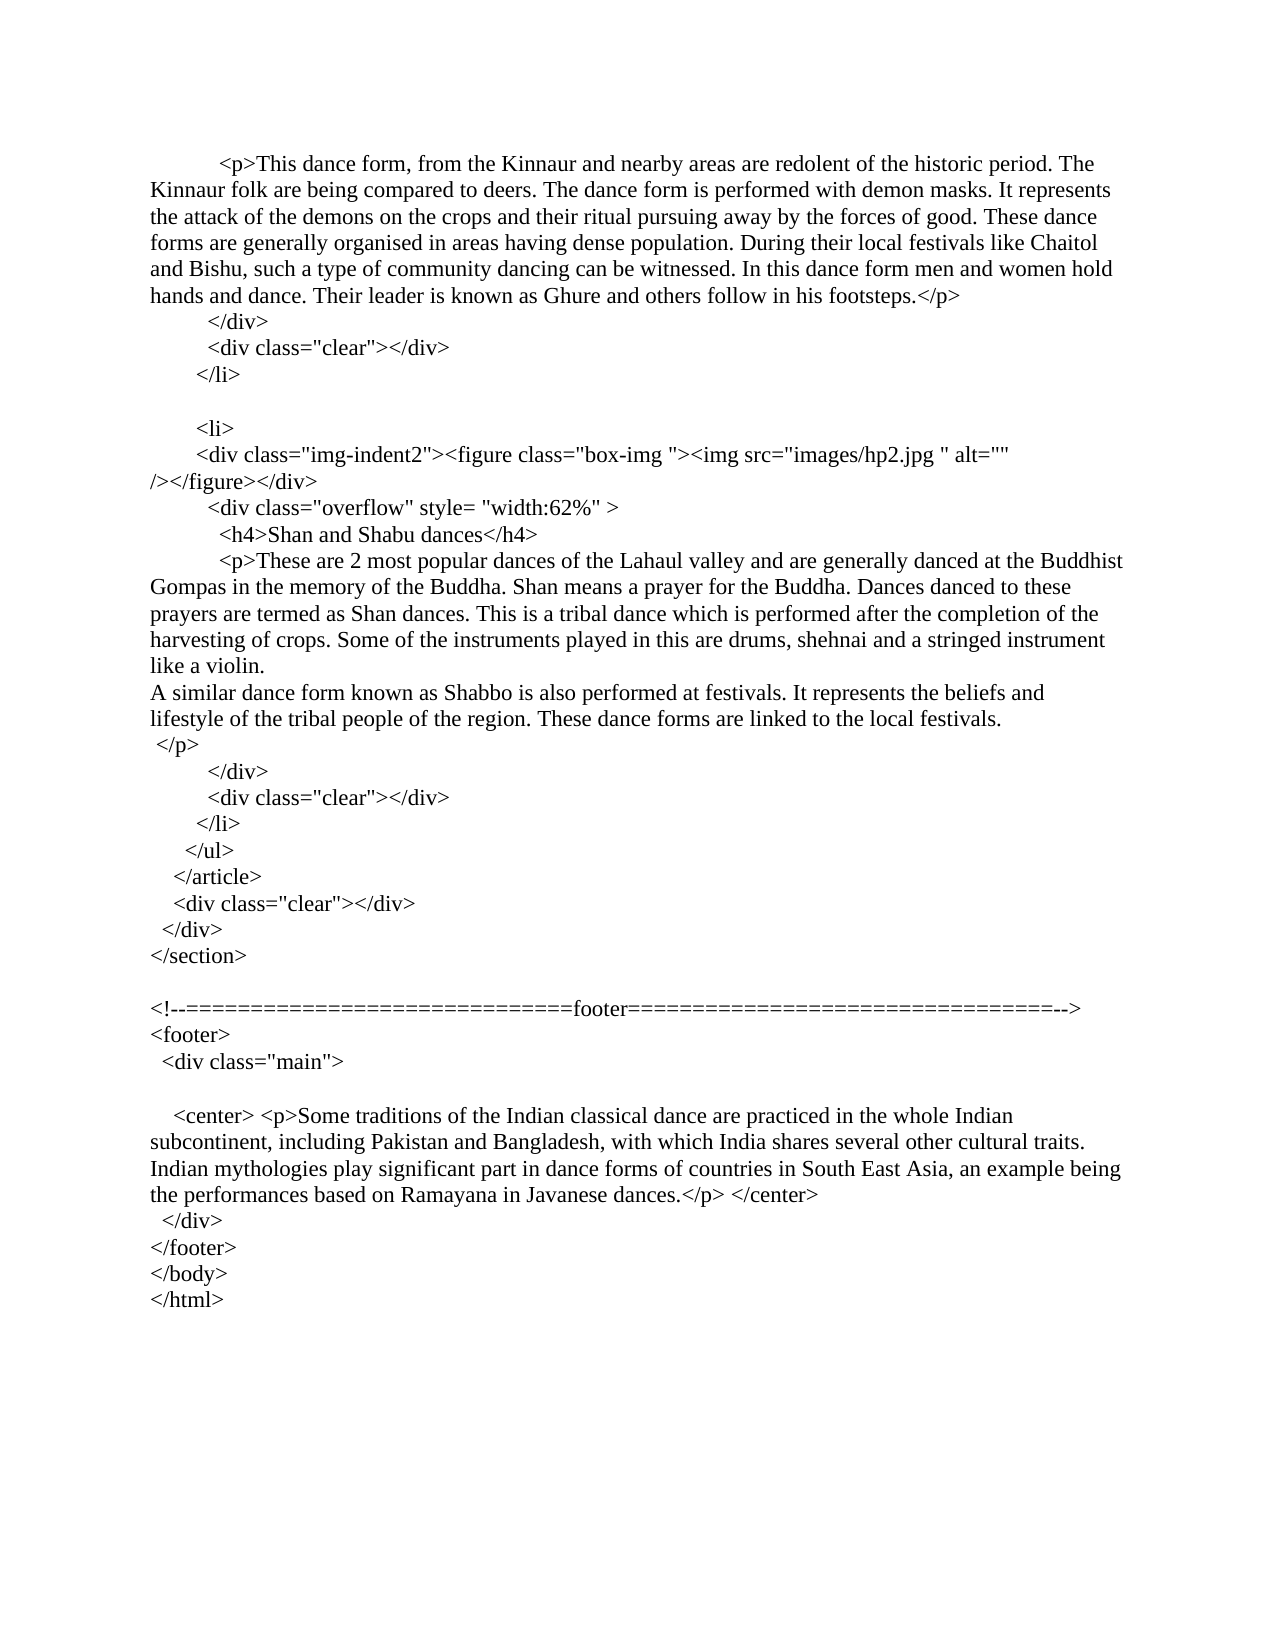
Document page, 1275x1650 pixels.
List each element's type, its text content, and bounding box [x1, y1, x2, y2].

text </section> [150, 942, 1125, 969]
text </article> [150, 863, 1125, 889]
text <!--==============================footer=================================--> [150, 995, 1125, 1021]
text <div class="clear"></div> [150, 334, 1125, 361]
text <div class="clear"></div> [150, 784, 1125, 811]
text <p>This dance form, from the Kinnaur and nearby areas are redolent of the historic period. The Kinnaur folk are being compared to deers. The dance form is performed with demon masks. It represents the attack of the demons on the crops and their ritual pursuing away by the forces of good. These dance forms are generally organised in areas having dense population. During their local festivals like Chaitol and Bishu, such a type of community dancing can be witnessed. In this dance form men and women hold hands and dance. Their leader is known as Ghure and others follow in his footsteps.</p> [150, 150, 1125, 308]
text </div> [150, 916, 1125, 942]
text </div> [150, 308, 1125, 334]
text </html> [150, 1287, 1125, 1313]
text <center> <p>Some traditions of the Indian classical dance are practiced in the whole Indian subcontinent, including Pakistan and Bangladesh, with which India shares several other cultural traits. Indian mythologies play significant part in dance forms of countries in South East Asia, an example being the performances based on Ramayana in Javanese dances.</p> </center> [150, 1102, 1125, 1207]
text <p>These are 2 most popular dances of the Lahaul valley and are generally danced at the Buddhist Gompas in the memory of the Buddha. Shan means a prayer for the Buddha. Dances danced to these prayers are termed as Shan dances. This is a tribal dance which is performed after the completion of the harvesting of crops. Some of the instruments played in this are drums, shehnai and a stringed instrument like a violin. [150, 547, 1125, 679]
text </footer> [150, 1234, 1125, 1260]
text <div class="clear"></div> [150, 889, 1125, 916]
text </body> [150, 1260, 1125, 1287]
text </div> [150, 758, 1125, 784]
text </div> [150, 1207, 1125, 1234]
text A similar dance form known as Shabbo is also performed at festivals. It represents the beliefs and lifestyle of the tribal people of the region. These dance forms are linked to the local festivals. [150, 679, 1125, 731]
text <footer> [150, 1021, 1125, 1048]
text </li> [150, 811, 1125, 837]
text </ul> [150, 837, 1125, 863]
text <h4>Shan and Shabu dances</h4> [150, 521, 1125, 547]
text </li> [150, 361, 1125, 387]
text <div class="main"> [150, 1048, 1125, 1074]
text </p> [150, 731, 1125, 758]
text <li> [150, 415, 1125, 442]
text <div class="overflow" style= "width:62%" > [150, 494, 1125, 521]
text <div class="img-indent2"><figure class="box-img "><img src="images/hp2.jpg " alt="" /></figure></div> [150, 442, 1125, 494]
